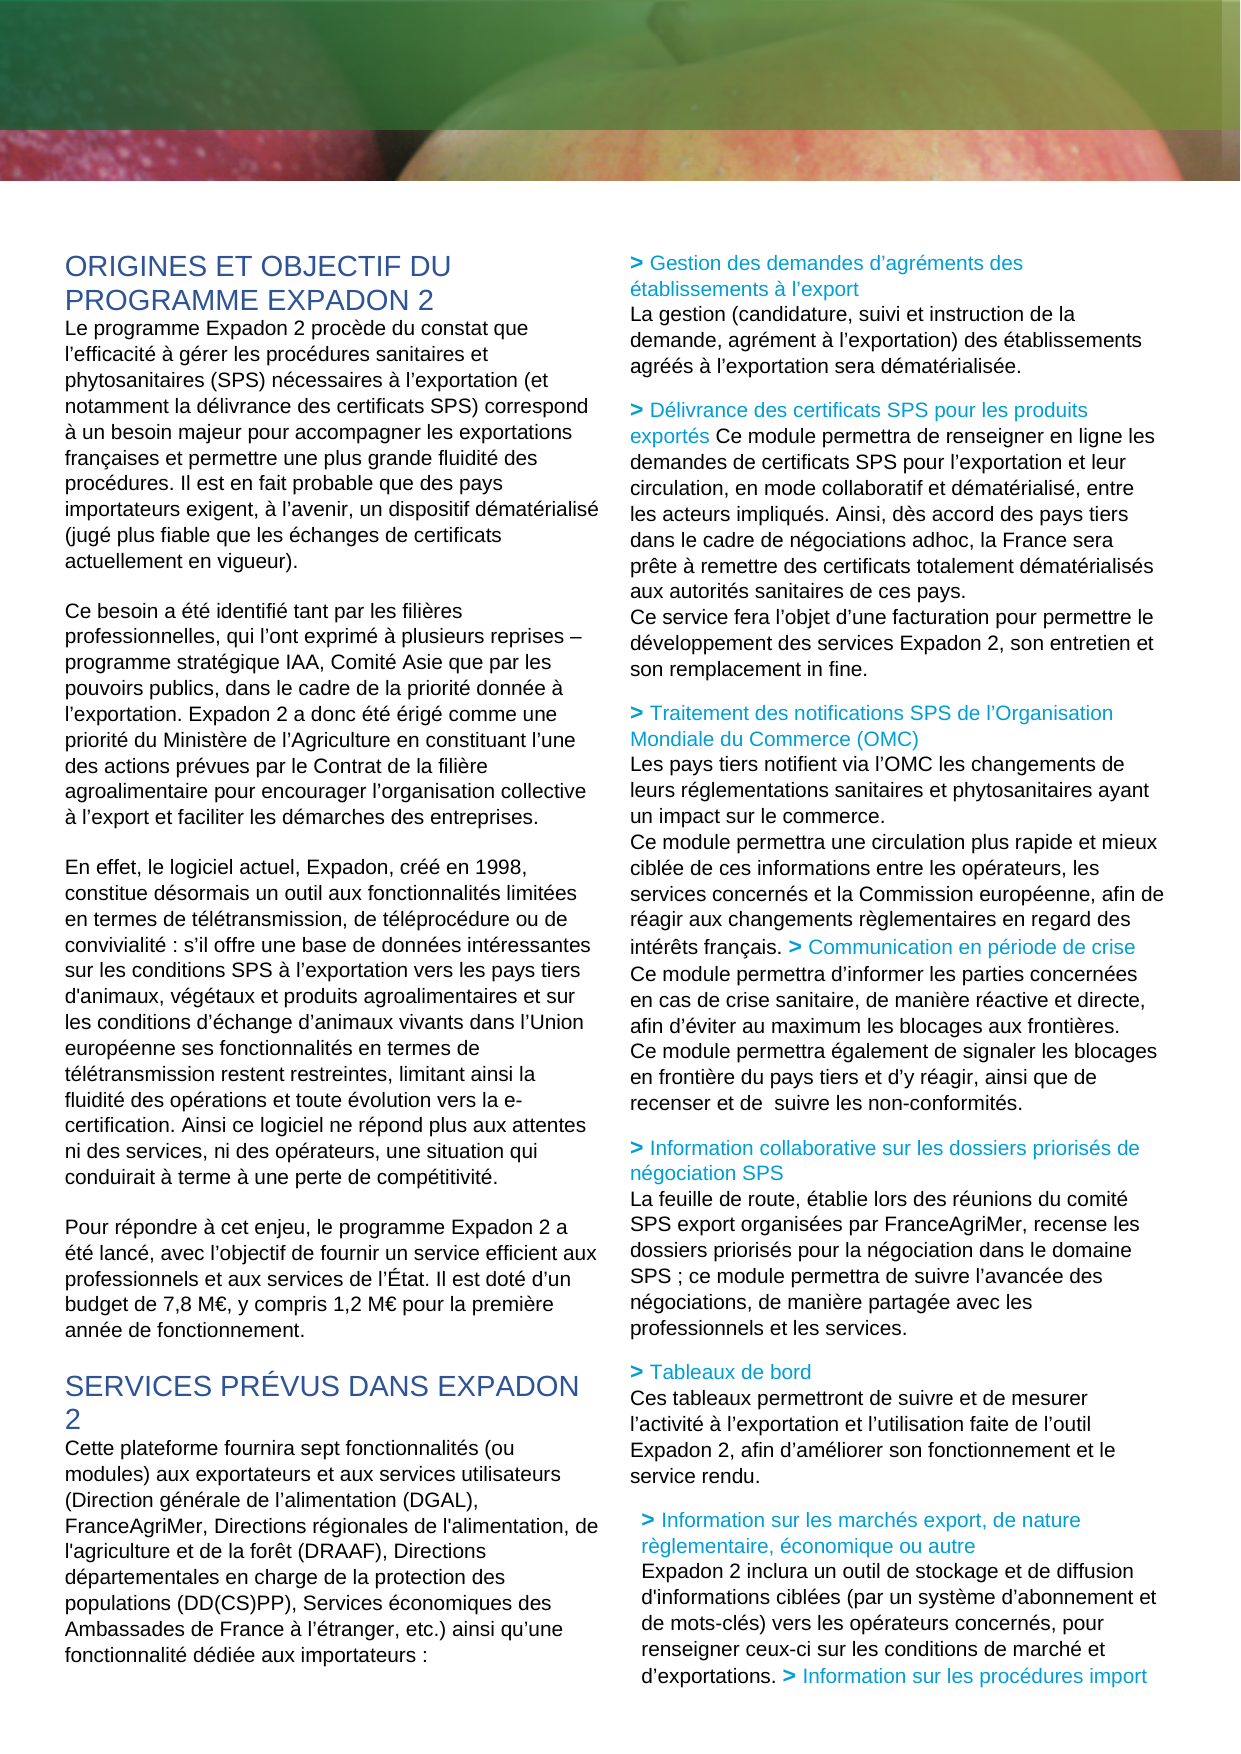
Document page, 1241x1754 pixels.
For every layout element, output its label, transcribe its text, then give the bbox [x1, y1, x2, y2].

text Ce service fera l’objet d’une facturation pour permettre le développement des services Expadon 2, son entretien et son remplacement in fine. [630, 605, 1165, 681]
text Cette plateforme fournira sept fonctionnalités (ou modules) aux exportateurs et aux services utilisateurs (Direction générale de l’alimentation (DGAL), FranceAgriMer, Directions régionales de l'alimentation, de l'agriculture et de la forêt (DRAAF), Directions départementales en charge de la protection des populations (DD(CS)PP), Services économiques des Ambassades de France à l’étranger, etc.) ainsi qu’une fonctionnalité dédiée aux importateurs : [64, 1436, 600, 1667]
text Ce besoin a été identifié tant par les filières professionnelles, qui l’ont exprimé à plusieurs reprises – programme stratégique IAA, Comité Asie que par les pouvoirs publics, dans le cadre de la priorité donnée à l’exportation. Expadon 2 a donc été érigé comme une priorité du Ministère de l’Agriculture en constituant l’une des actions prévues par le Contrat de la filière agroalimentaire pour encourager l’organisation collective à l’export et faciliter les démarches des entreprises. [64, 598, 600, 829]
text Ces tableaux permettront de suivre et de mesurer l’activité à l’exportation et l’utilisation faite de l’outil Expadon 2, afin d’améliorer son fonctionnement et le service rendu. [630, 1386, 1165, 1487]
text > Délivrance des certificats SPS pour les produits exportés Ce module permettra de renseigner en ligne les demandes de certificats SPS pour l’exportation et leur circulation, en mode collaboratif et dématérialisé, entre les acteurs impliqués. Ainsi, dès accord des pays tiers dans le cadre de négociations adhoc, la France sera prête à remettre des certificats totalement dématérialisés aux autorités sanitaires de ces pays. [630, 396, 1165, 603]
text Le programme Expadon 2 procède du constat que l’efficacité à gérer les procédures sanitaires et phytosanitaires (SPS) nécessaires à l’exportation (et notamment la délivrance des certificats SPS) correspond à un besoin majeur pour accompagner les exportations françaises et permettre une plus grande fluidité des procédures. Il est en fait probable que des pays importateurs exigent, à l’avenir, un dispositif dématérialisé (jugé plus fiable que les échanges de certificats actuellement en vigueur). [64, 316, 600, 573]
text > Traitement des notifications SPS de l’Organisation Mondiale du Commerce (OMC) [630, 699, 1165, 751]
text Expadon 2 inclura un outil de stockage et de diffusion d'informations ciblées (par un système d’abonnement et de mots-clés) vers les opérateurs concernés, pour renseigner ceux-ci sur les conditions de marché et d’exportations. > Information sur les procédures import [641, 1559, 1165, 1689]
text Pour répondre à cet enjeu, le programme Expadon 2 a été lancé, avec l’objectif de fournir un service efficient aux professionnels et aux services de l’État. Il est doté d’un budget de 7,8 M€, y compris 1,2 M€ pour la première année de fonctionnement. [64, 1215, 600, 1342]
text En effet, le logiciel actuel, Expadon, créé en 1998, constitue désormais un outil aux fonctionnalités limitées en termes de télétransmission, de téléprocédure ou de convivialité : s’il offre une base de données intéressantes sur les conditions SPS à l’exportation vers les pays tiers d'animaux, végétaux et produits agroalimentaires et sur les conditions d’échange d’animaux vivants dans l’Union européenne ses fonctionnalités en termes de télétransmission restent restreintes, limitant ainsi la fluidité des opérations et toute évolution vers la e-certification. Ainsi ce logiciel ne répond plus aux attentes ni des services, ni des opérateurs, une situation qui conduirait à terme à une perte de compétitivité. [64, 855, 600, 1189]
text > Gestion des demandes d’agréments des établissements à l’export [630, 249, 1165, 301]
text > Information collaborative sur les dossiers priorisés de négociation SPS [630, 1133, 1165, 1185]
text La gestion (candidature, suivi et instruction de la demande, agrément à l’exportation) des établissements agréés à l’exportation sera dématérialisée. [630, 302, 1165, 378]
text La feuille de route, établie lors des réunions du comité SPS export organisées par FranceAgriMer, recense les dossiers priorisés pour la négociation dans le domaine SPS ; ce module permettra de suivre l’avancée des négociations, de manière partagée avec les professionnels et les services. [630, 1186, 1165, 1339]
text Ce module permettra d’informer les parties concernées en cas de crise sanitaire, de manière réactive et directe, afin d’éviter au maximum les blocages aux frontières. [630, 962, 1165, 1037]
text > Information sur les marchés export, de nature règlementaire, économique ou autre [641, 1506, 1165, 1557]
text Les pays tiers notifient via l’OMC les changements de leurs réglementations sanitaires et phytosanitaires ayant un impact sur le commerce. [630, 752, 1165, 828]
text > Tableaux de bord [630, 1358, 1165, 1384]
text Ce module permettra une circulation plus rapide et mieux ciblée de ces informations entre les opérateurs, les services concernés et la Commission européenne, afin de réagir aux changements règlementaires en regard des intérêts français. > Communication en période de crise [630, 830, 1165, 960]
subtitle ORIGINES ET OBJECTIF DU PROGRAMME EXPADON 2 [64, 249, 600, 316]
picture [0, 0, 1241, 181]
text Ce module permettra également de signaler les blocages en frontière du pays tiers et d’y réagir, ainsi que de recenser et de suivre les non-conformités. [630, 1039, 1165, 1115]
subtitle SERVICES PRÉVUS DANS EXPADON 2 [64, 1369, 600, 1436]
